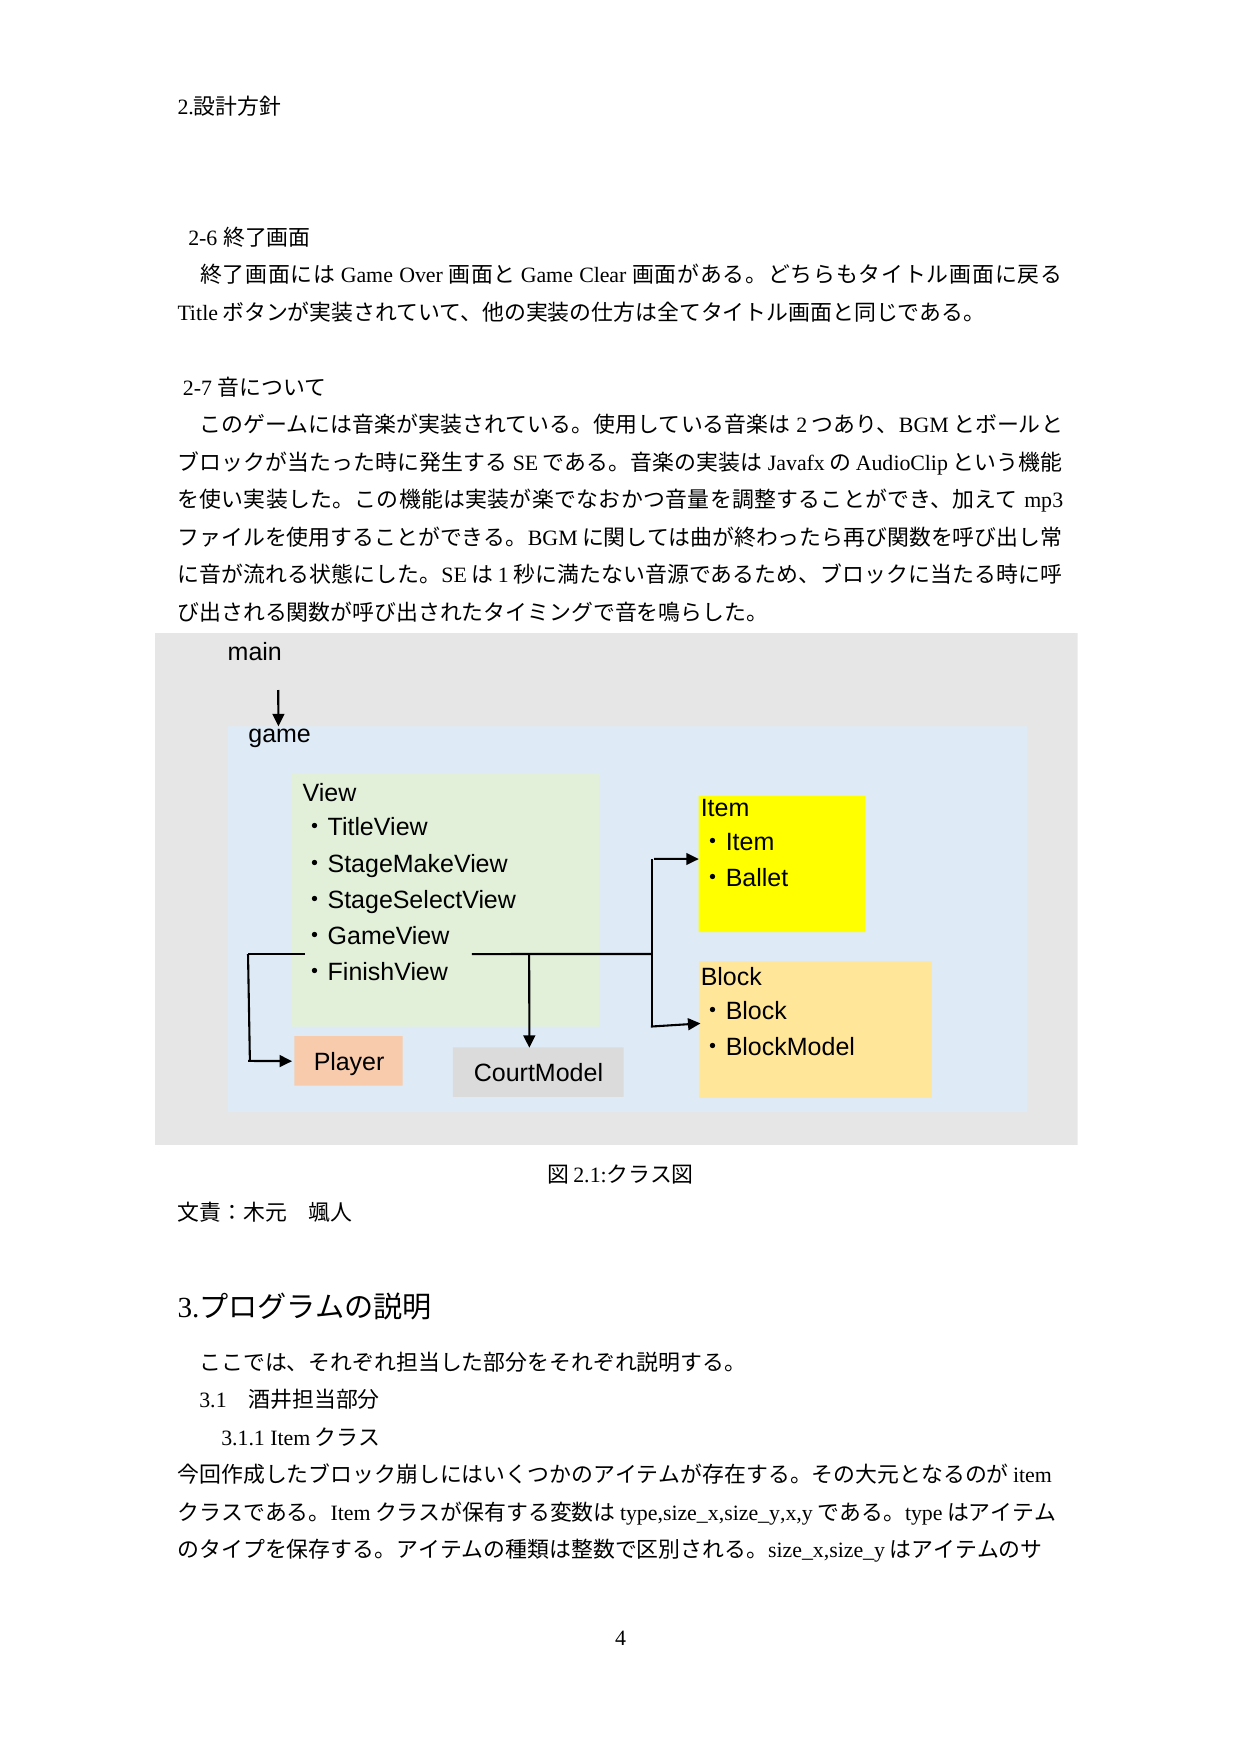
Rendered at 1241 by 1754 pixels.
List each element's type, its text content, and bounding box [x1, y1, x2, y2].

text このゲームには音楽が実装されている。使用している音楽は2つあり、BGMとボールとブロックが当たった時に発生するSEである。音楽の実装はJavafxのAudioClipという機能を使い実装した。この機能は実装が楽でなおかつ音量を調整することができ、加えてmp3ファイルを使用することができる。BGMに関しては曲が終わったら再び関数を呼び出し常に音が流れる状態にした。SEは1秒に満たない音源であるため、ブロックに当たる時に呼び出される関数が呼び出されたタイミングで音を鳴らした。 [177, 404, 1063, 629]
text 3.プログラムの説明 [177, 1267, 1063, 1342]
text 3.1 酒井担当部分 [177, 1379, 1063, 1417]
text 文責：木元 颯人 [177, 1192, 1063, 1229]
text 2-6 終了画面 [177, 217, 1063, 254]
text 2-7 音について [177, 367, 1063, 404]
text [177, 1454, 1063, 1567]
text 3.1.1 Itemクラス [177, 1417, 1063, 1454]
text ここでは、それぞれ担当した部分をそれぞれ説明する。 [177, 1342, 1063, 1379]
text 図2.1:クラス図 [177, 1154, 1063, 1192]
text 終了画面にはGame Over画面とGame Clear画面がある。どちらもタイトル画面に戻るTitleボタンが実装されていて、他の実装の仕方は全てタイトル画面と同じである。 [177, 254, 1063, 329]
